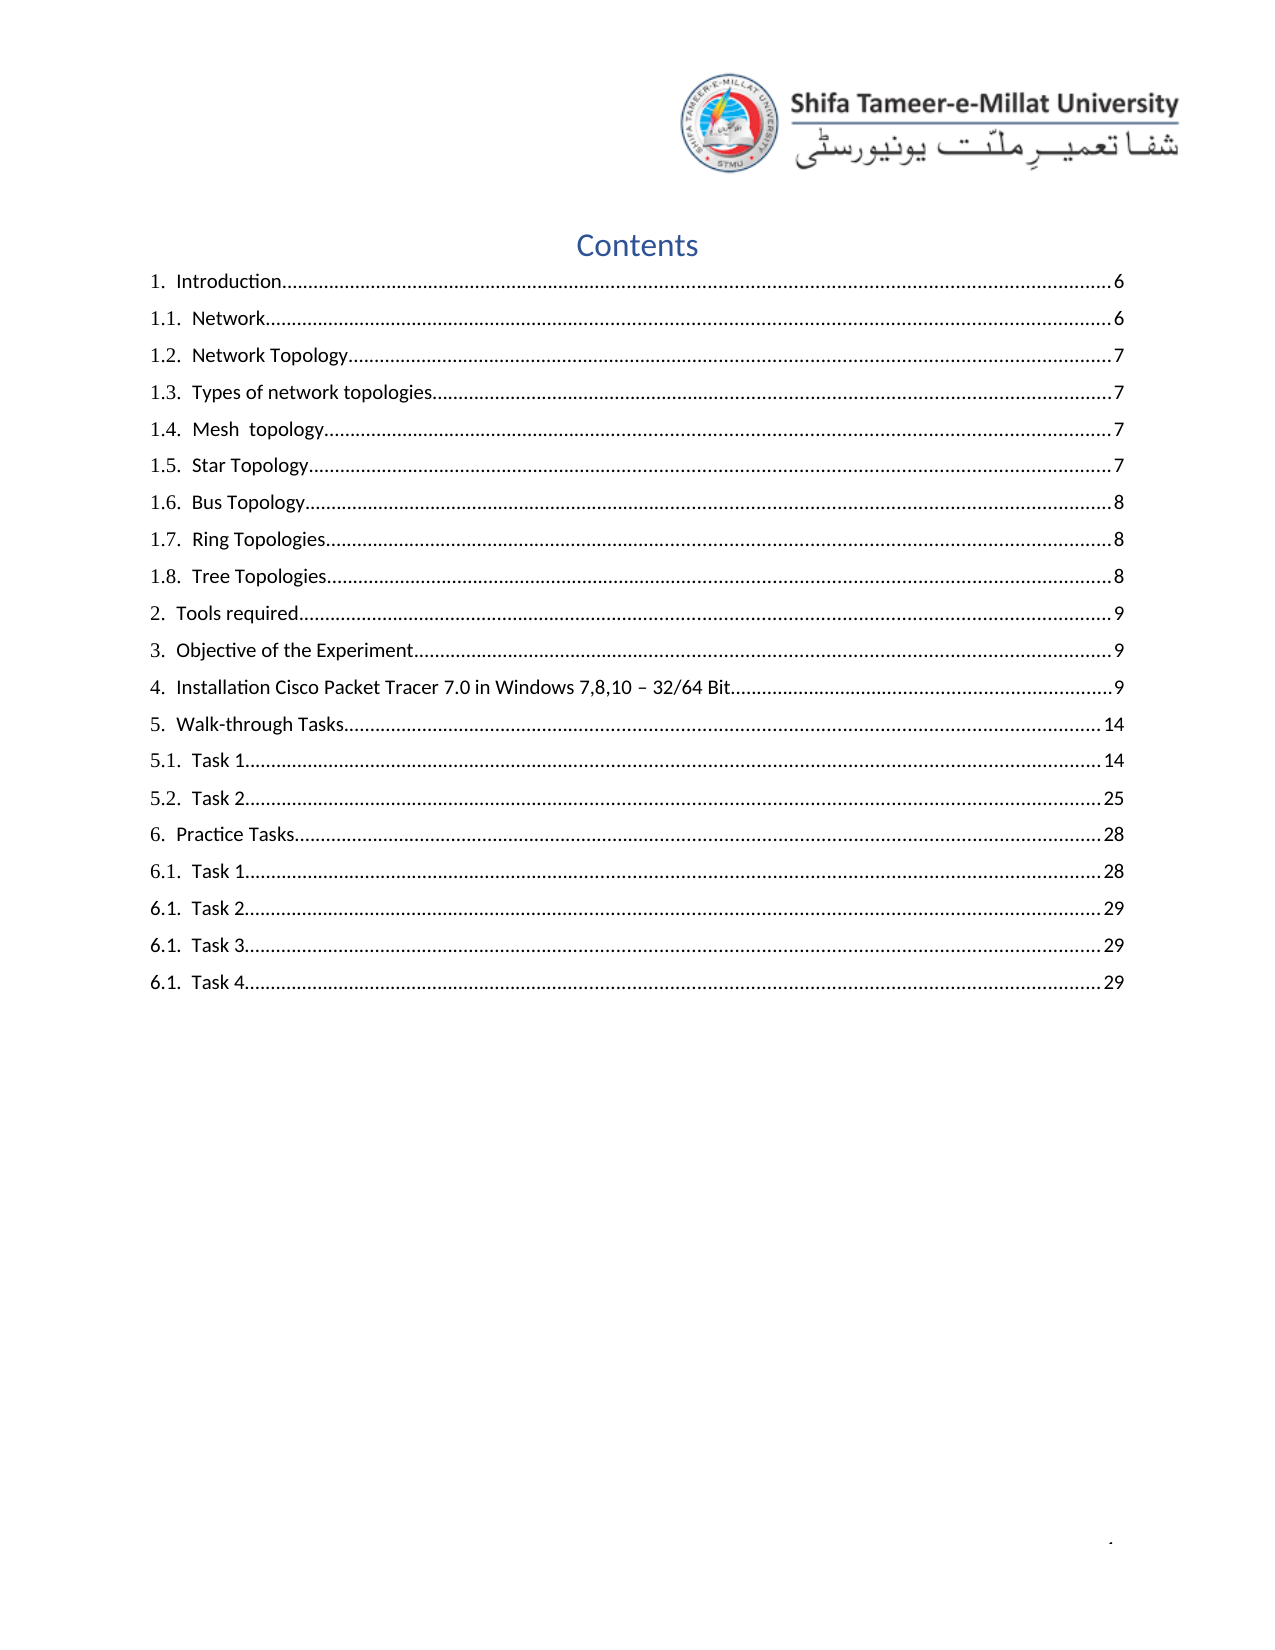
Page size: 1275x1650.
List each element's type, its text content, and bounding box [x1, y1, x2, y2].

text Contents [94, 224, 1181, 264]
picture [678, 28, 1182, 221]
